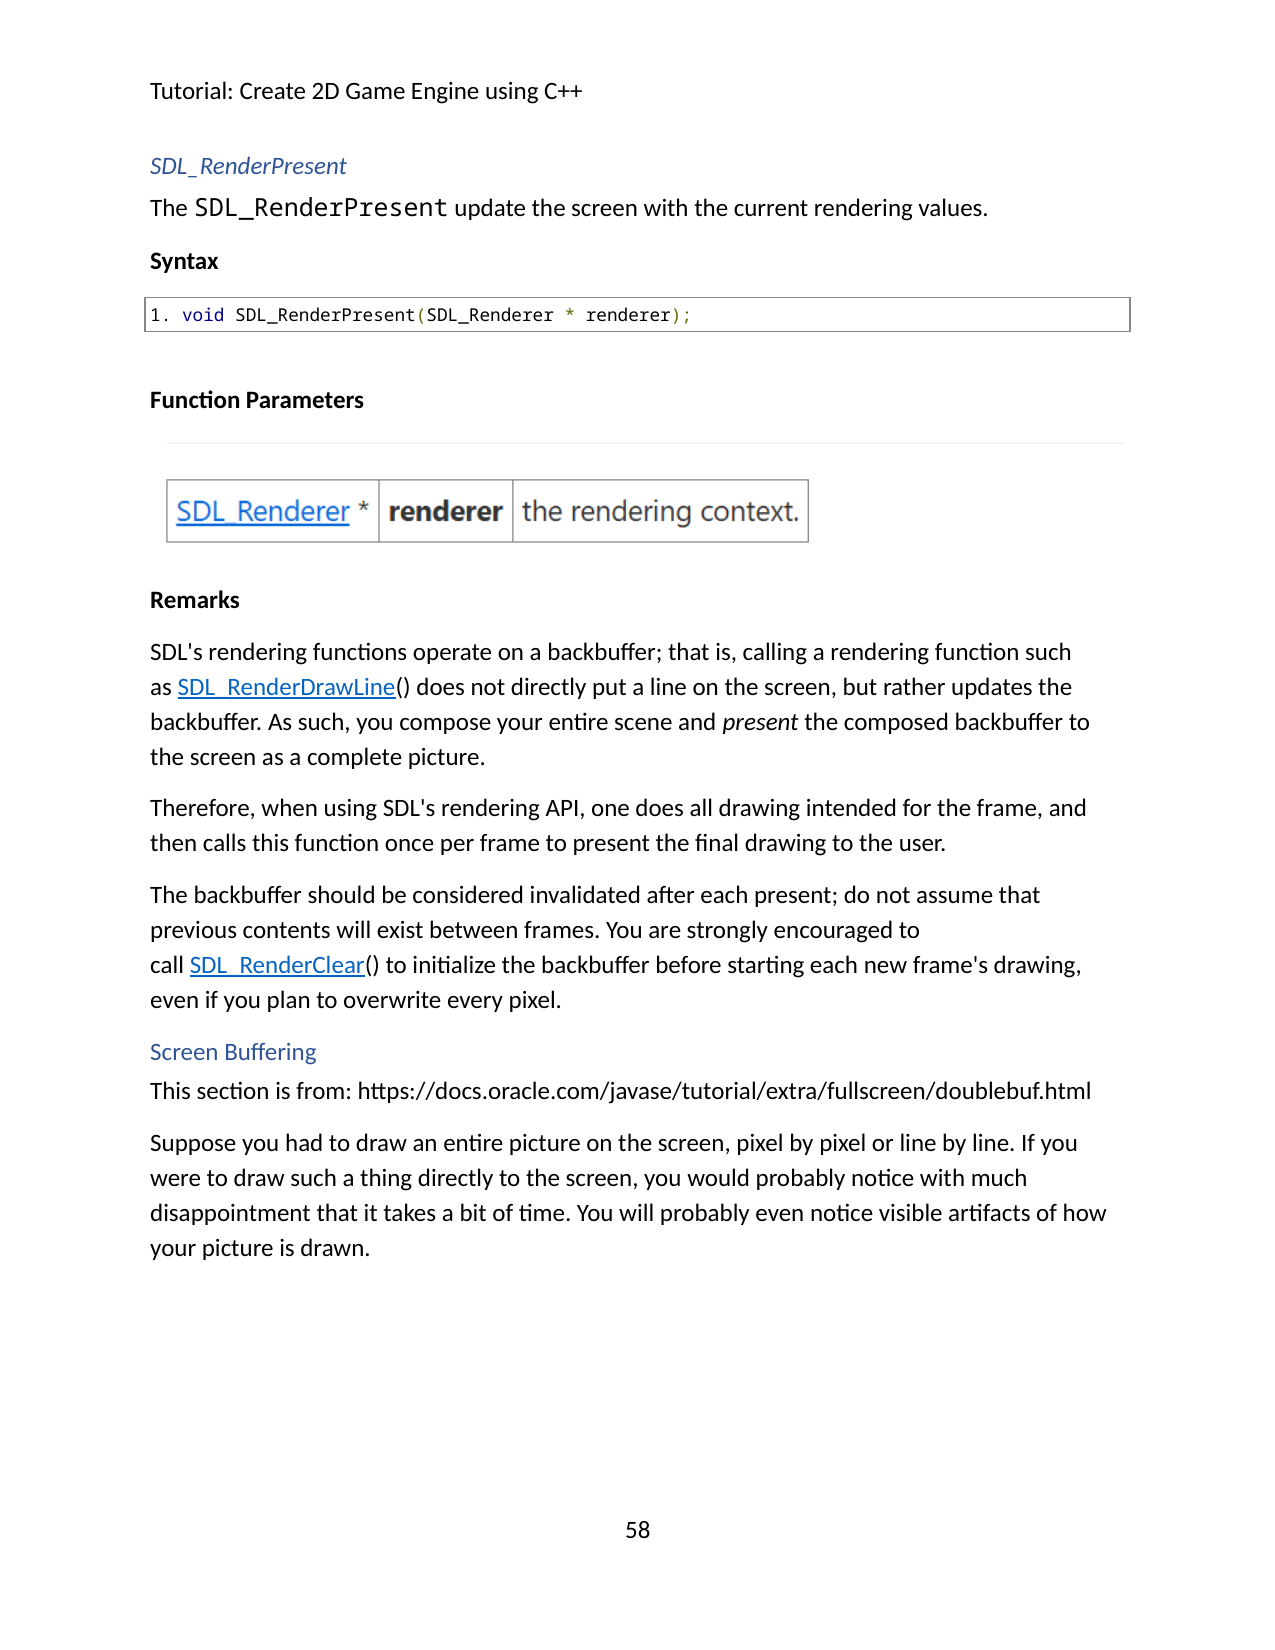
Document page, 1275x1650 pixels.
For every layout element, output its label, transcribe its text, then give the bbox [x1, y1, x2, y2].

text 1. void SDL_RenderPresent(SDL_Renderer * renderer); [146, 298, 1129, 331]
text Function Parameters [150, 384, 1125, 414]
text Therefore, when using SDL's rendering API, one does all drawing intended for the frame, and then calls this function once per frame to present the final drawing to the user. [150, 792, 1125, 858]
text Remarks [150, 584, 1125, 615]
text The SDL_RenderPresent update the screen with the current rendering values. [150, 189, 1125, 223]
text Syntax [150, 245, 1125, 276]
text The backbuffer should be considered invalidated after each present; do not assume that previous contents will exist between frames. You are strongly encouraged to call SDL_RenderClear() to initialize the backbuffer before starting each new frame's drawing, even if you plan to overwrite every pixel. [150, 879, 1125, 1015]
subtitle SDL_RenderPresent [150, 150, 1125, 181]
text SDL's rendering functions operate on a backbuffer; that is, calling a rendering function such as SDL_RenderDrawLine() does not directly put a line on the screen, but rather updates the backbuffer. As such, you compose your entire scene and present the composed backbuffer to the screen as a complete picture. [150, 636, 1125, 771]
text This section is from: https://docs.oracle.com/javase/tutorial/extra/fullscreen/doublebuf.html [150, 1075, 1125, 1106]
text Suppose you had to draw an entire picture on the screen, pixel by pixel or line by line. If you were to draw such a thing directly to the screen, you would probably notice with much disappointment that it takes a bit of time. You will probably even notice visible artifacts of how your picture is drawn. [150, 1127, 1125, 1262]
picture [150, 435, 1125, 563]
subtitle Screen Buffering [150, 1036, 1125, 1066]
